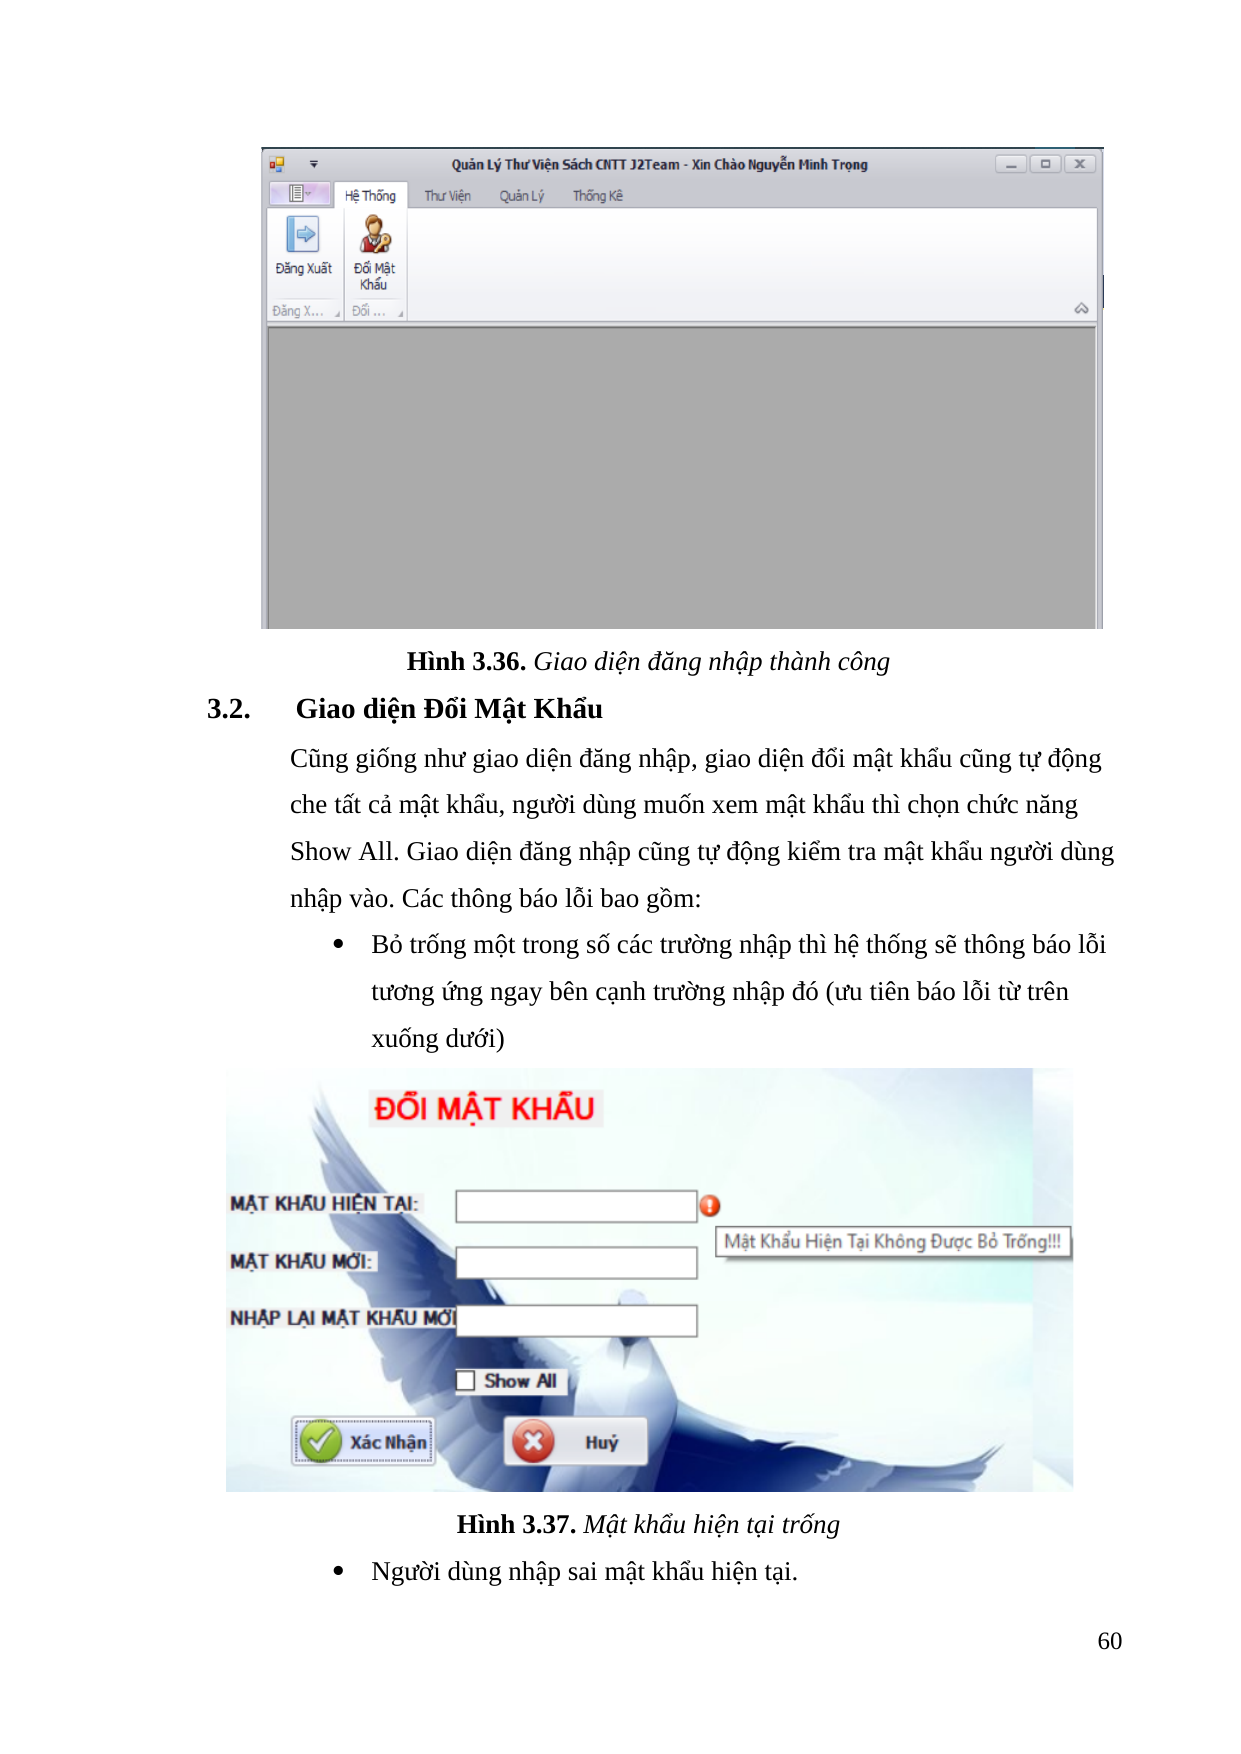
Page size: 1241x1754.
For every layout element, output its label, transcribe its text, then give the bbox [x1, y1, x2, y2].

list Bỏ trống một trong số các trường nhập thì hệ thống sẽ thông báo lỗi tương ứng ngay bên cạnh trường nhập đó (ưu tiên báo lỗi từ trên xuống dưới) [333, 928, 1122, 1053]
list Người dùng nhập sai mật khẩu hiện tại. [333, 1554, 1122, 1586]
list Cũng giống như giao diện đăng nhập, giao diện đổi mật khẩu cũng tự động che tất cả mật khẩu, người dùng muốn xem mật khẩu thì chọn chức năng Show All. Giao diện đăng nhập cũng tự động kiểm tra mật khẩu người dùng nhập vào. Các thông báo lỗi bao gồm: [290, 742, 1122, 913]
list Giao diện Đổi Mật Khẩu [207, 692, 1122, 725]
list Hình 3.36. Giao diện đăng nhập thành công [177, 645, 1122, 676]
list Hình 3.37. Mật khẩu hiện tại trống [177, 1508, 1122, 1539]
